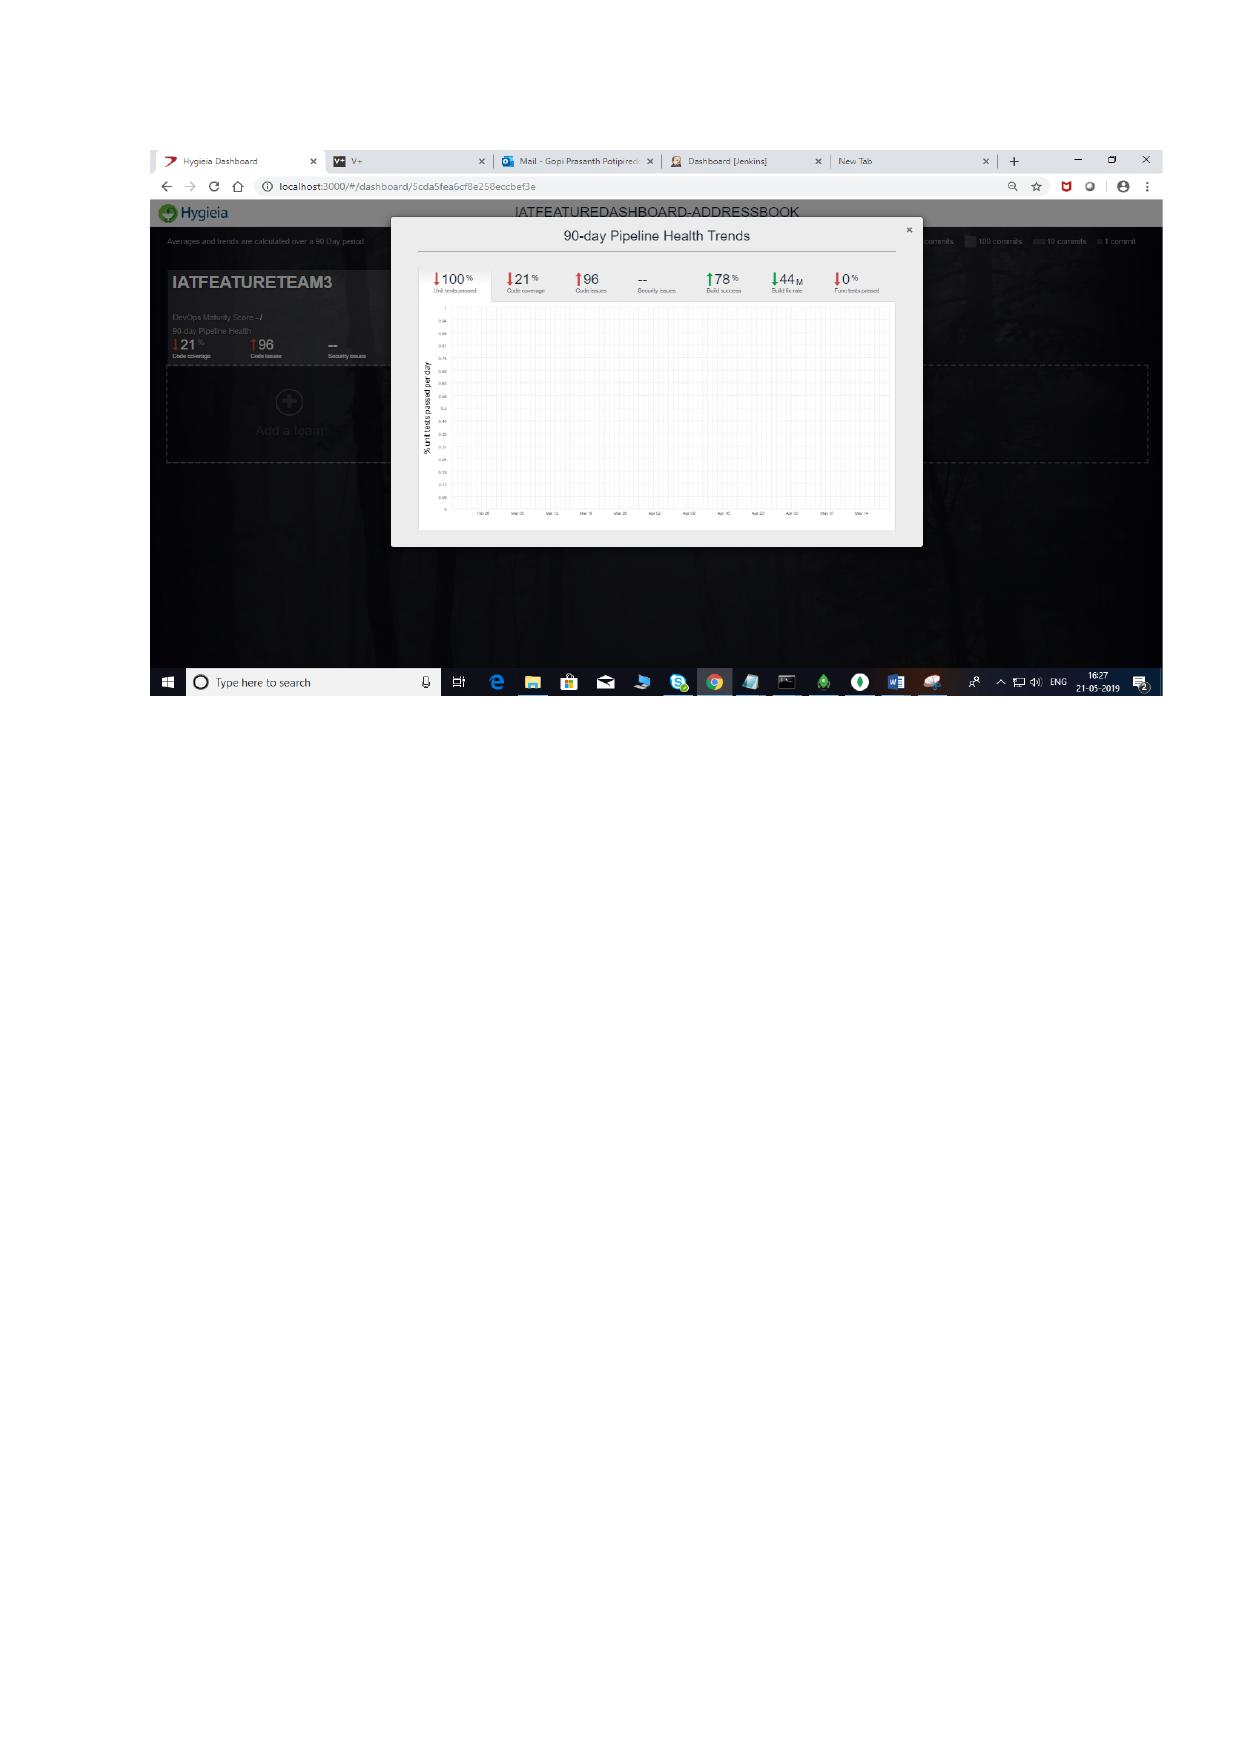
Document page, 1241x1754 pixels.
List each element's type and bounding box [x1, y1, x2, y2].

picture [150, 150, 1163, 696]
